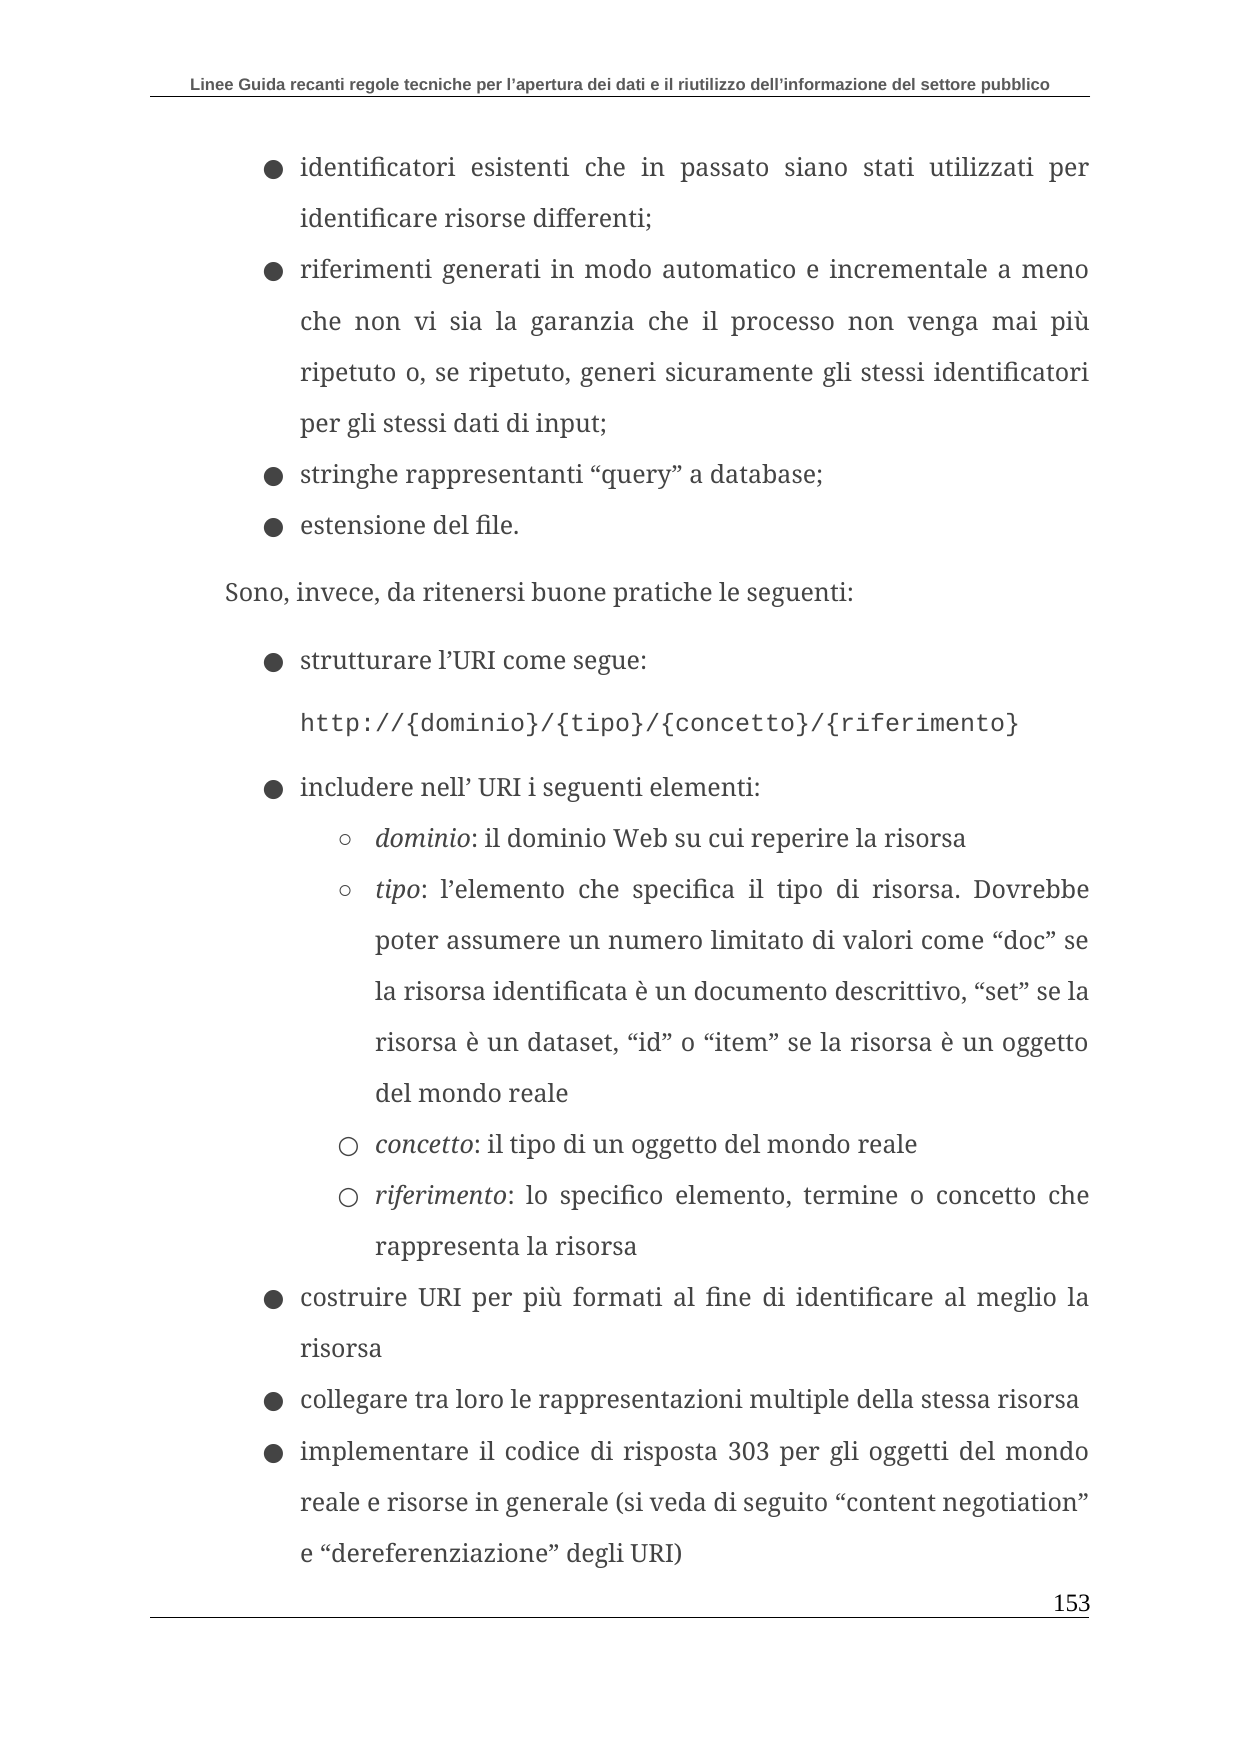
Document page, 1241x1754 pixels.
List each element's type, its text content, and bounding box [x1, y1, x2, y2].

list tipo: l’elemento che specifica il tipo di risorsa. Dovrebbe poter assumere un numero limitato di valori come “doc” se la risorsa identificata è un documento descrittivo, “set” se la risorsa è un dataset, “id” o “item” se la risorsa è un oggetto del mondo reale [337, 872, 1090, 1110]
list strutturare l’URI come segue: [262, 643, 1090, 677]
text Sono, invece, da ritenersi buone pratiche le seguenti: [150, 575, 1090, 609]
list concetto: il tipo di un oggetto del mondo reale [337, 1127, 1090, 1161]
list collegare tra loro le rappresentazioni multiple della stessa risorsa [262, 1382, 1090, 1416]
text http://{dominio}/{tipo}/{concetto}/{riferimento} [300, 710, 1090, 739]
list estensione del file. [262, 507, 1090, 541]
list implementare il codice di risposta 303 per gli oggetti del mondo reale e risorse in generale (si veda di seguito “content negotiation” e “dereferenziazione” degli URI) [262, 1433, 1090, 1569]
list riferimento: lo specifico elemento, termine o concetto che rappresenta la risorsa [337, 1178, 1090, 1263]
list identificatori esistenti che in passato siano stati utilizzati per identificare risorse differenti; [262, 150, 1090, 235]
list riferimenti generati in modo automatico e incrementale a meno che non vi sia la garanzia che il processo non venga mai più ripetuto o, se ripetuto, generi sicuramente gli stessi identificatori per gli stessi dati di input; [262, 252, 1090, 439]
list dominio: il dominio Web su cui reperire la risorsa [337, 821, 1090, 855]
list includere nell’ URI i seguenti elementi: [262, 769, 1090, 804]
list costruire URI per più formati al fine di identificare al meglio la risorsa [262, 1280, 1090, 1365]
list stringhe rappresentanti “query” a database; [262, 456, 1090, 490]
